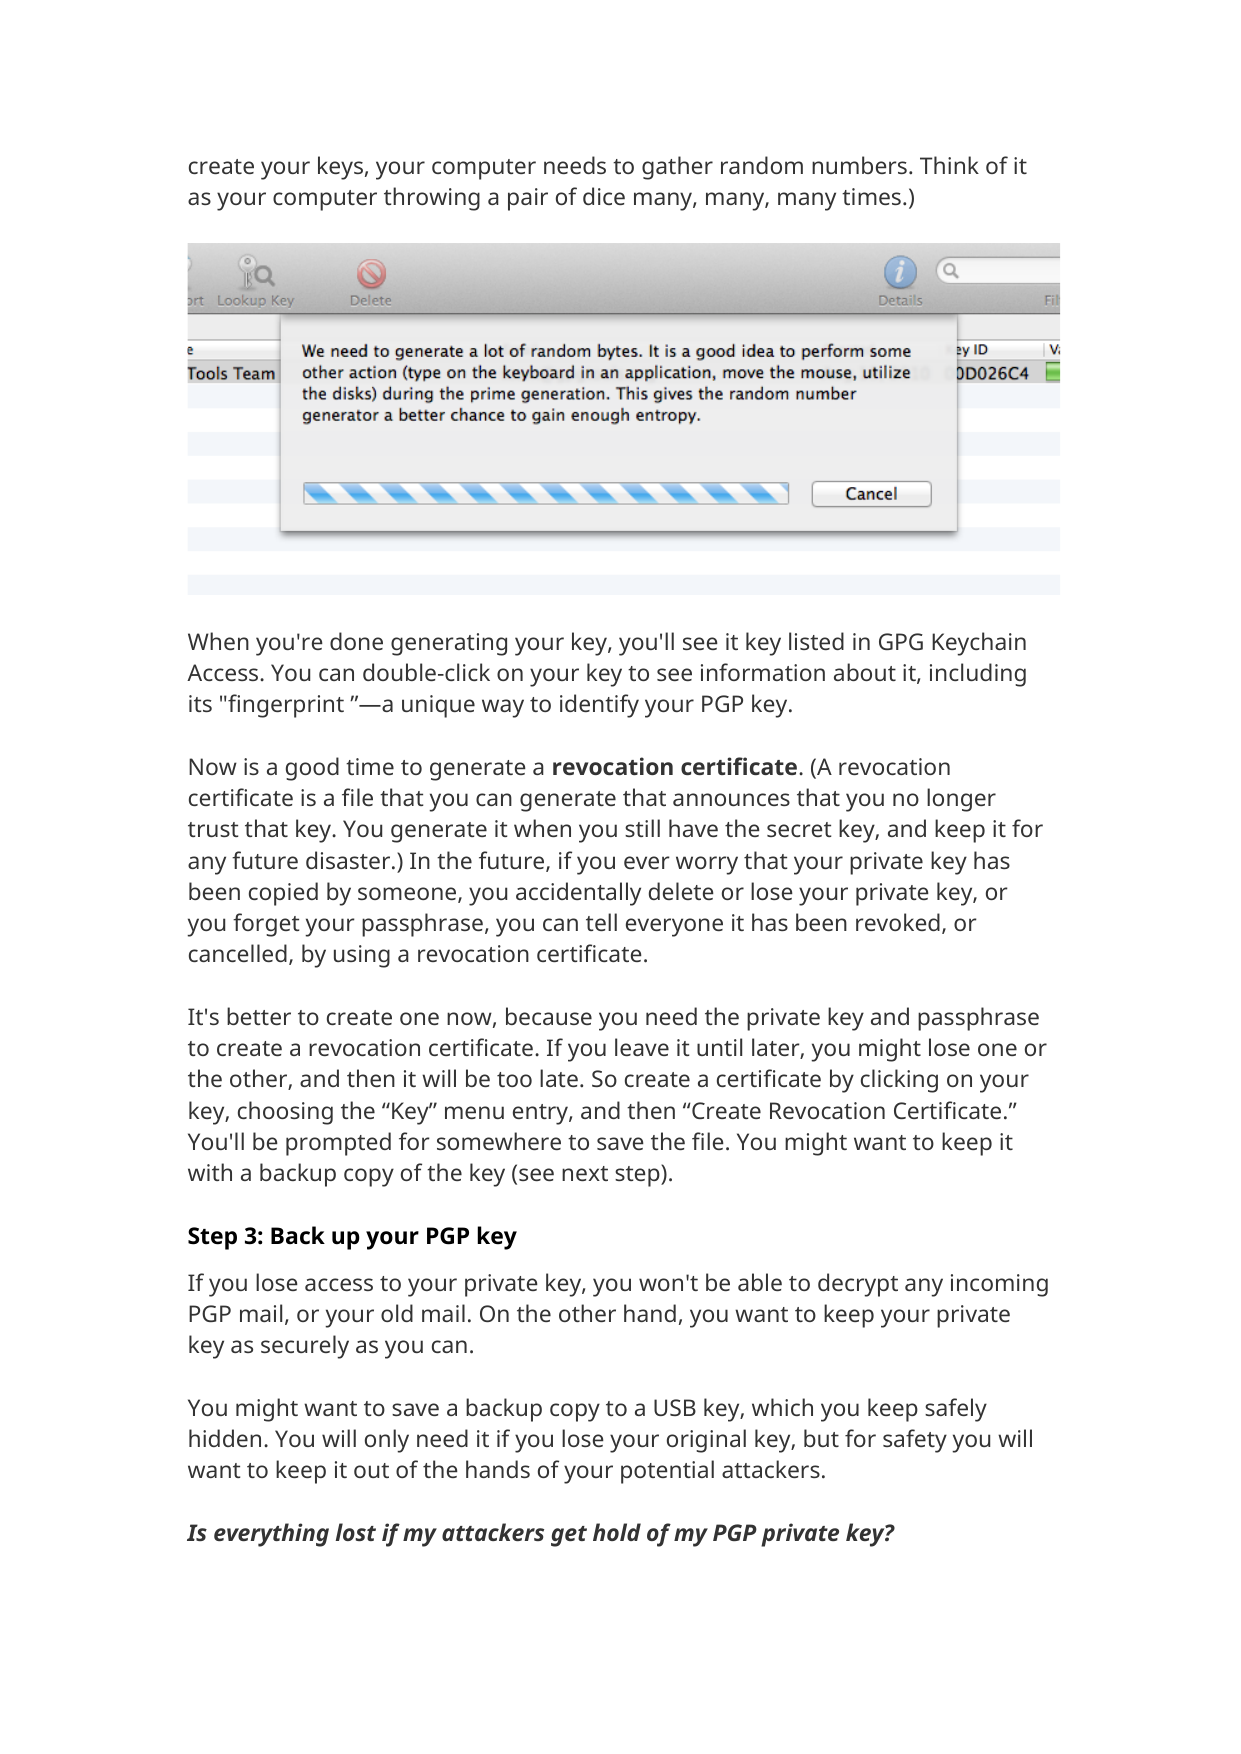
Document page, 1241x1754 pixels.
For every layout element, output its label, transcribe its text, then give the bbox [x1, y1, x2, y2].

text If you lose access to your private key, you won't be able to decrypt any incoming PGP mail, or your old mail. On the other hand, you want to keep your private key as securely as you can. [187, 1267, 1053, 1360]
text You might want to save a backup copy to a USB key, which you keep safely hidden. You will only need it if you lose your original key, but for safety you will want to keep it out of the hands of your potential attackers. [187, 1392, 1053, 1485]
text It's better to create one now, because you need the private key and passphrase to create a revocation certificate. If you leave it until later, you might lose one or the other, and then it will be too late. So create a certificate by clicking on your key, choosing the “Key” menu entry, and then “Create Revocation Certificate.” You'll be prompted for somewhere to save the file. You might want to keep it with a backup copy of the key (see next step). [187, 1001, 1053, 1188]
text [187, 150, 1053, 212]
subtitle Step 3: Back up your PGP key [187, 1220, 1053, 1251]
text Is everything lost if my attackers get hold of my PGP private key? [187, 1517, 1053, 1548]
picture [187, 243, 1061, 595]
text Now is a good time to generate a revocation certificate. (A revocation certificate is a file that you can generate that announces that you no longer trust that key. You generate it when you still have the secret key, and keep it for any future disaster.) In the future, if you ever worry that your private key has been copied by someone, you accidentally delete or lose your private key, or you forget your passphrase, you can tell everyone it has been revoked, or cancelled, by using a revocation certificate. [187, 751, 1053, 970]
text When you're done generating your key, you'll see it key listed in GPG Keychain Access. You can double-click on your key to see information about it, including its "fingerprint ”—a unique way to identify your PGP key. [187, 626, 1053, 720]
